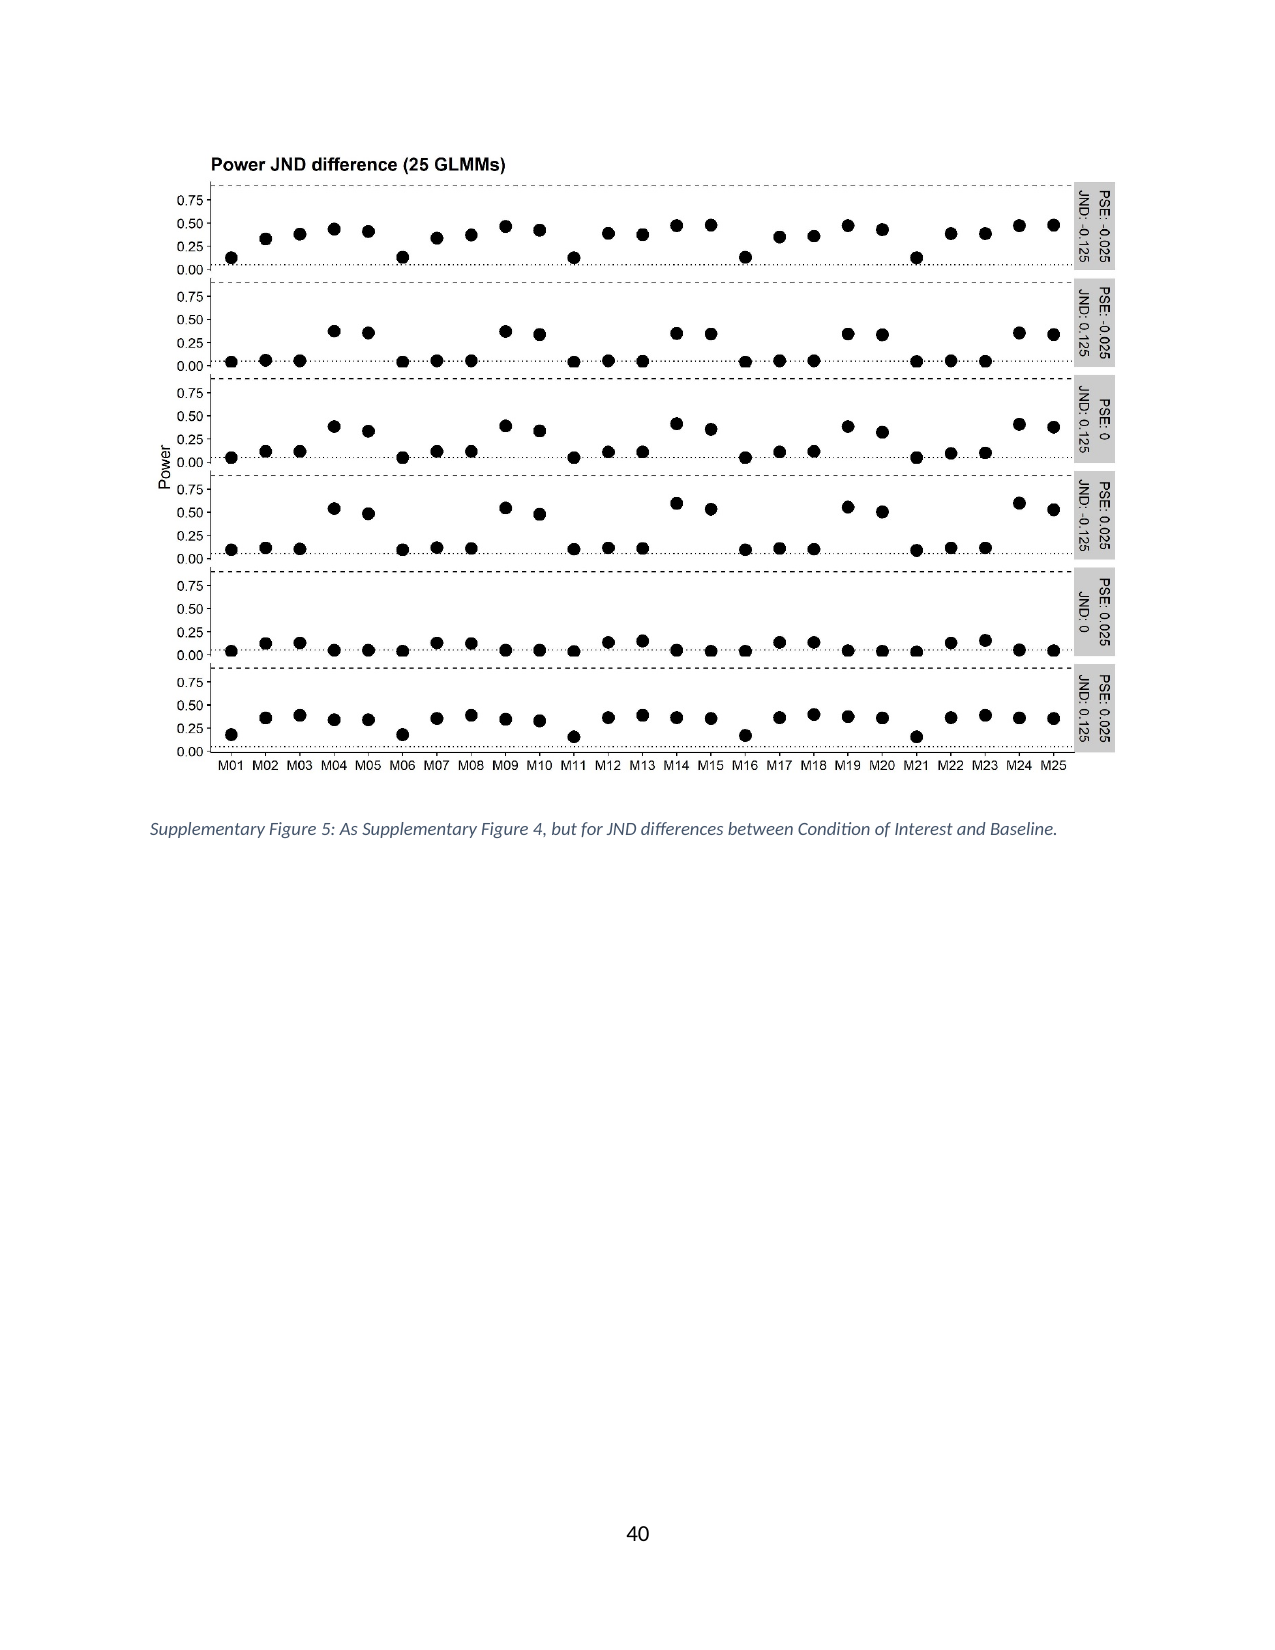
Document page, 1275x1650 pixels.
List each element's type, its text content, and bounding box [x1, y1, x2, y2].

picture [150, 150, 1123, 799]
